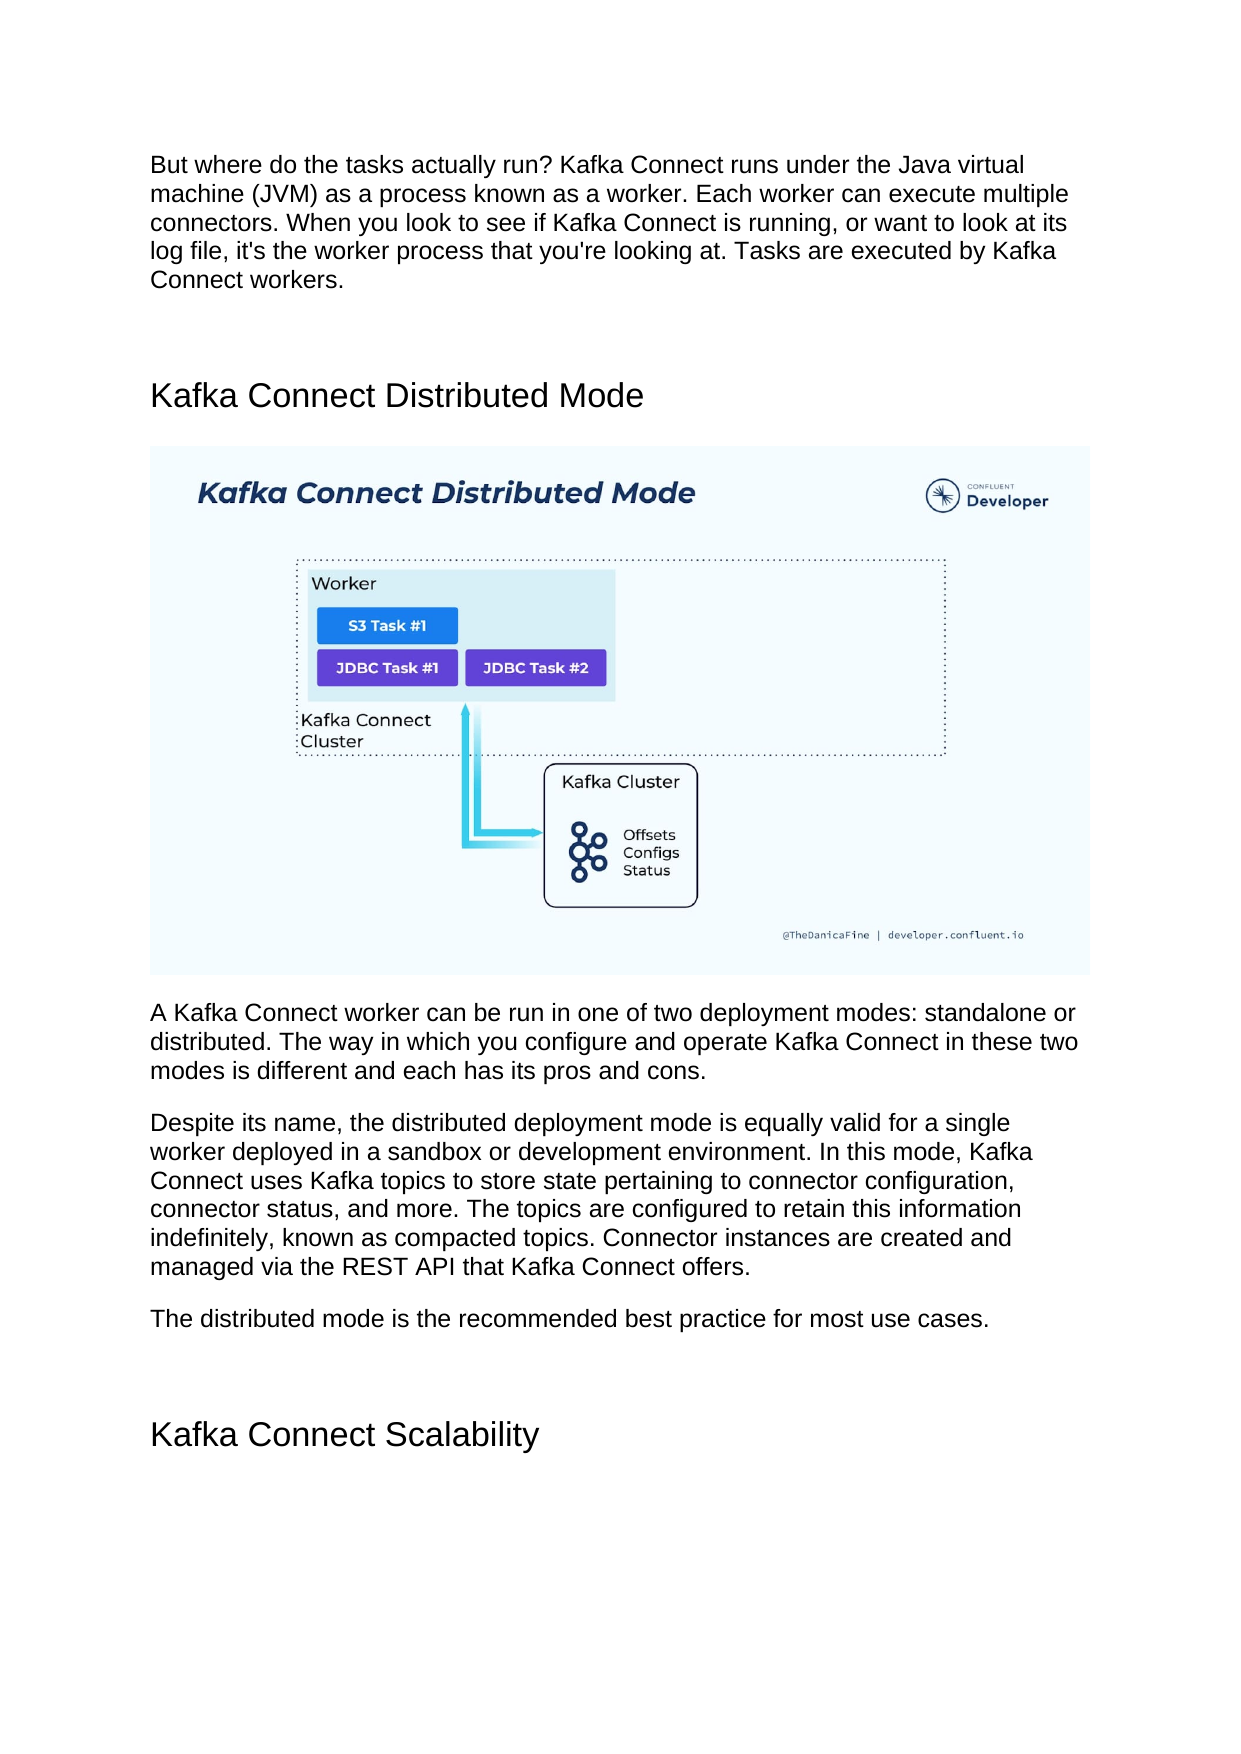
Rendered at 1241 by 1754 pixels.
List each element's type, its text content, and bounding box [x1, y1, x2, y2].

subtitle Kafka Connect Distributed Mode [150, 372, 1090, 415]
subtitle Kafka Connect Scalability [150, 1411, 1090, 1454]
text A Kafka Connect worker can be run in one of two deployment modes: standalone or distributed. The way in which you configure and operate Kafka Connect in these two modes is different and each has its pros and cons. [150, 998, 1090, 1085]
text The distributed mode is the recommended best practice for most use cases. [150, 1304, 1090, 1333]
picture [150, 446, 1091, 975]
text Despite its name, the distributed deployment mode is equally valid for a single worker deployed in a sandbox or development environment. In this mode, Kafka Connect uses Kafka topics to store state pertaining to connector configuration, connector status, and more. The topics are configured to retain this information indefinitely, known as compacted topics. Connector instances are created and managed via the REST API that Kafka Connect offers. [150, 1108, 1090, 1281]
text But where do the tasks actually run? Kafka Connect runs under the Java virtual machine (JVM) as a process known as a worker. Each worker can execute multiple connectors. When you look to see if Kafka Connect is running, or want to look at its log file, it's the worker process that you're looking at. Tasks are executed by Kafka Connect workers. [150, 150, 1090, 294]
